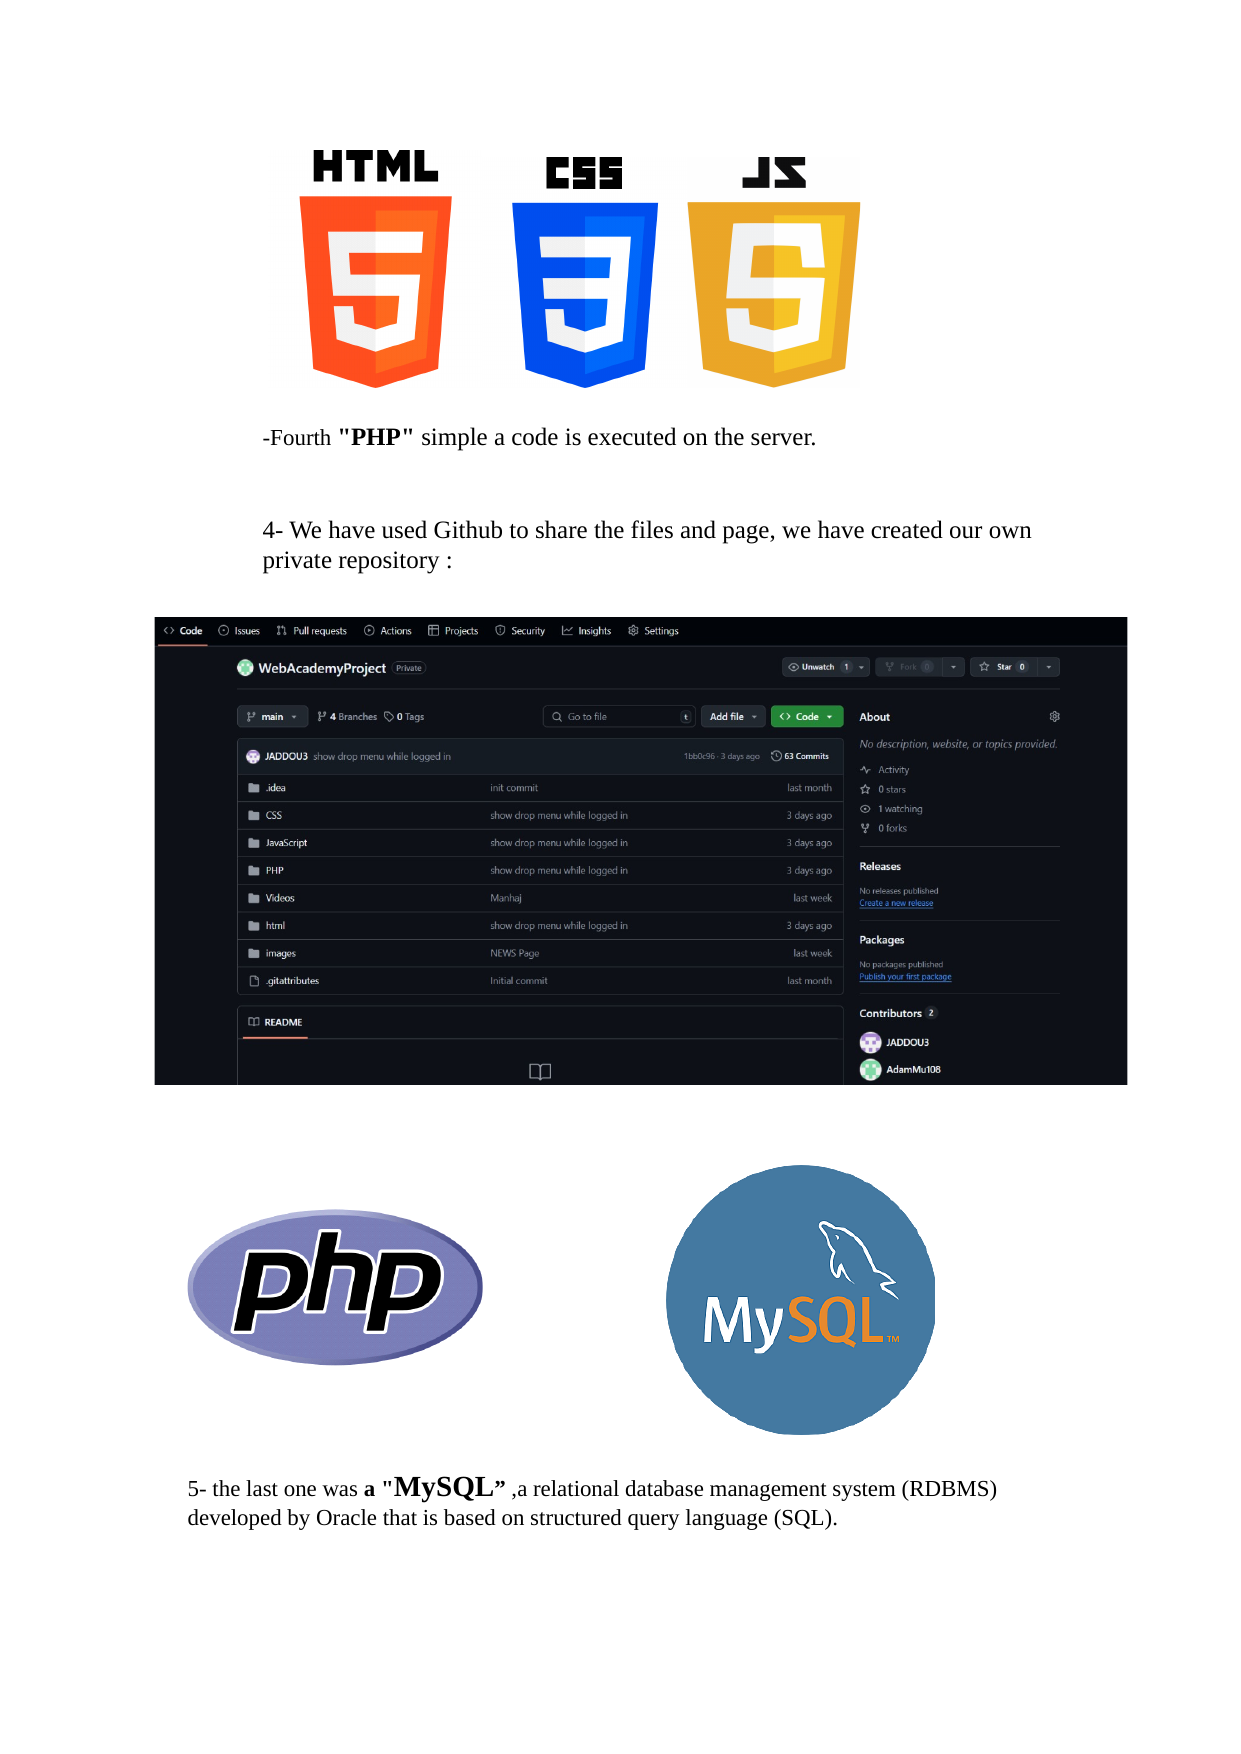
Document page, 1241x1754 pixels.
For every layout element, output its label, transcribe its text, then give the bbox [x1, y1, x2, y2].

text 4- We have used Github to share the files and page, we have created our own private repository : [262, 515, 1053, 662]
text 5- the last one was a "MySQL” ,a relational database management system (RDBMS) developed by Oracle that is based on structured query language (SQL). [187, 1469, 1053, 1530]
picture [666, 1165, 935, 1435]
picture [187, 1139, 483, 1435]
text -Fourth "PHP" simple a code is executed on the server. [262, 422, 1053, 451]
picture [268, 150, 861, 388]
picture [154, 617, 1128, 1085]
